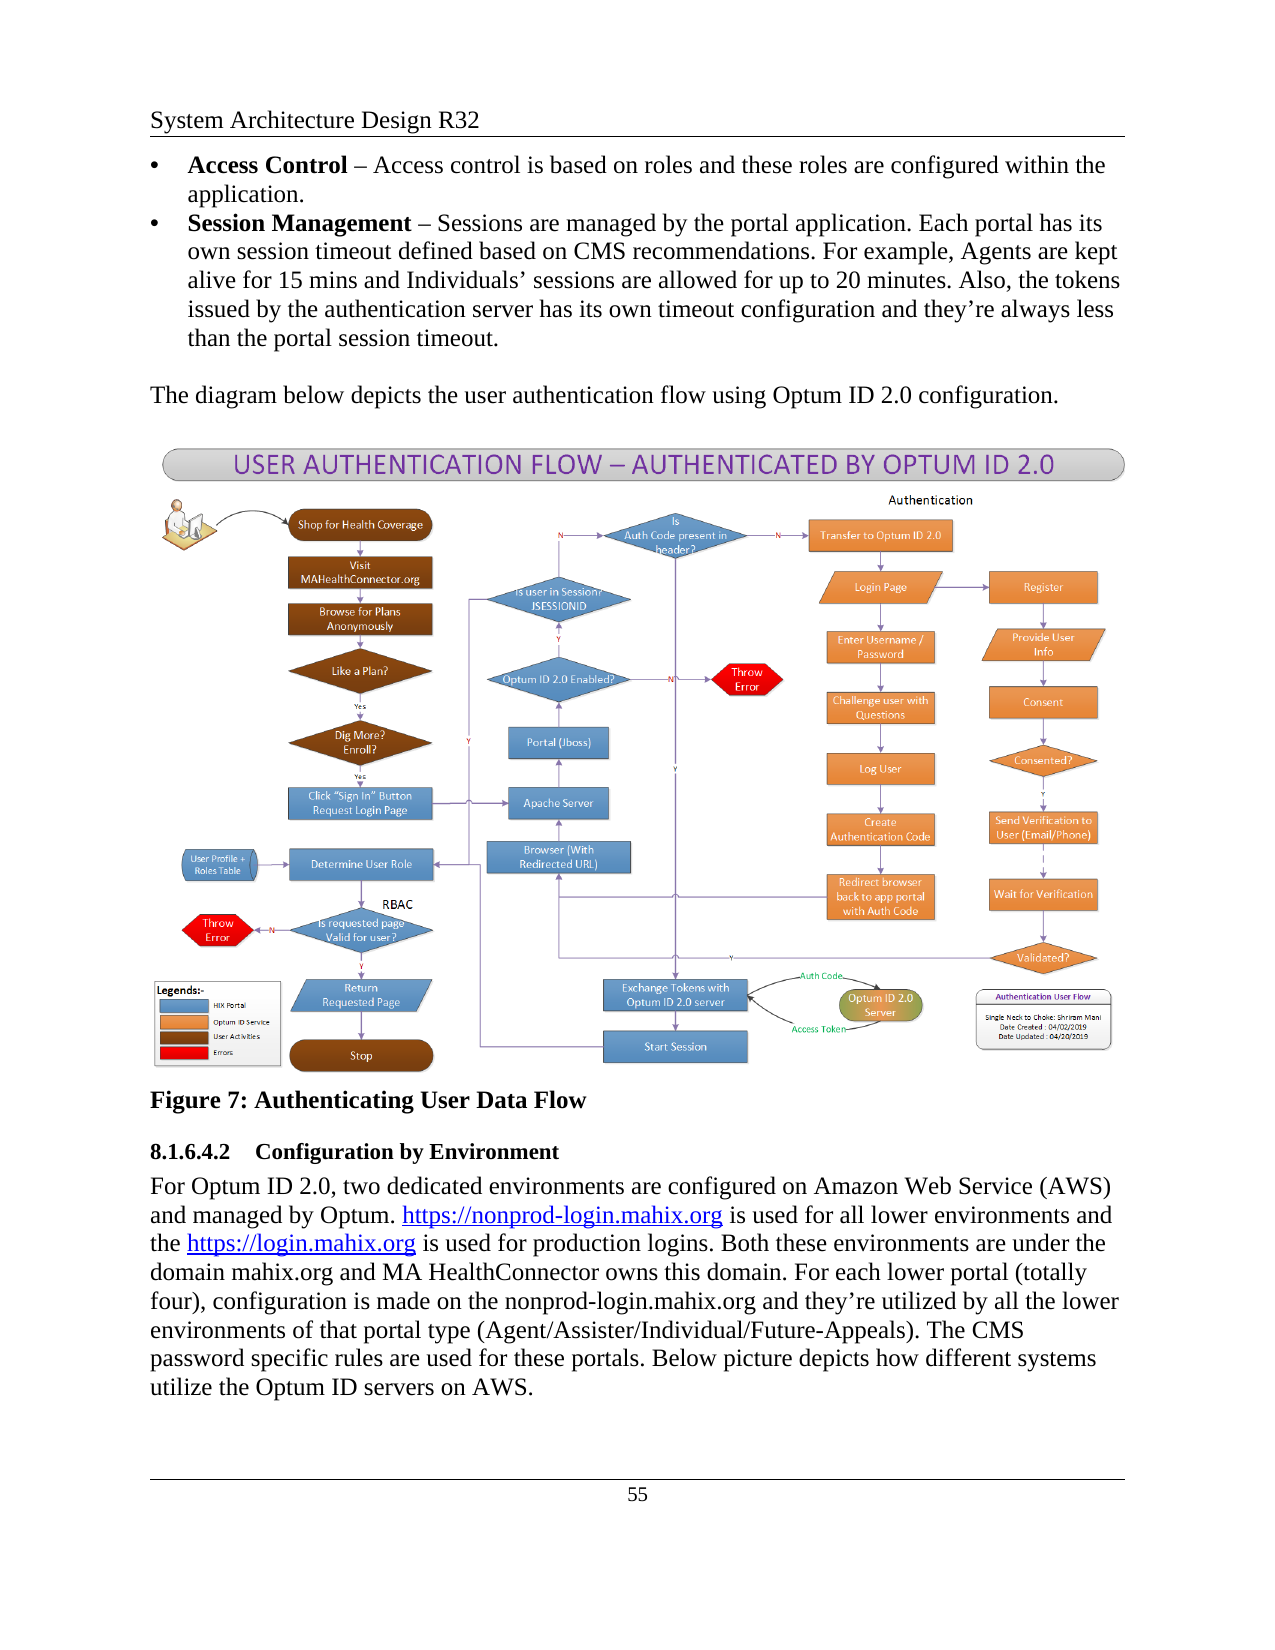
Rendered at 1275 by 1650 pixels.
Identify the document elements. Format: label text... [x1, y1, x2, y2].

text For Optum ID 2.0, two dedicated environments are configured on Amazon Web Service (AWS) and managed by Optum. https://nonprod-login.mahix.org is used for all lower environments and the https://login.mahix.org is used for production logins. Both these environments are under the domain mahix.org and MA HealthConnector owns this domain. For each lower portal (totally four), configuration is made on the nonprod-login.mahix.org and they’re utilized by all the lower environments of that portal type (Agent/Assister/Individual/Future-Appeals). The CMS password specific rules are used for these portals. Below picture depicts how different systems utilize the Optum ID servers on AWS. [150, 1171, 1125, 1401]
subtitle Configuration by Environment [150, 1138, 1125, 1165]
text The diagram below depicts the user authentication flow using Optum ID 2.0 configuration. [150, 380, 1125, 409]
list Session Management – Sessions are managed by the portal application. Each portal has its own session timeout defined based on CMS recommendations. For example, Agents are kept alive for 15 mins and Individuals’ sessions are allowed for up to 20 minutes. Also, the tokens issued by the authentication server has its own timeout configuration and they’re always less than the portal session timeout. [150, 208, 1125, 351]
text Figure 7: Authenticating User Data Flow [150, 1085, 1125, 1113]
picture [150, 437, 1125, 1073]
list Access Control – Access control is based on roles and these roles are configured within the application. [150, 150, 1125, 208]
